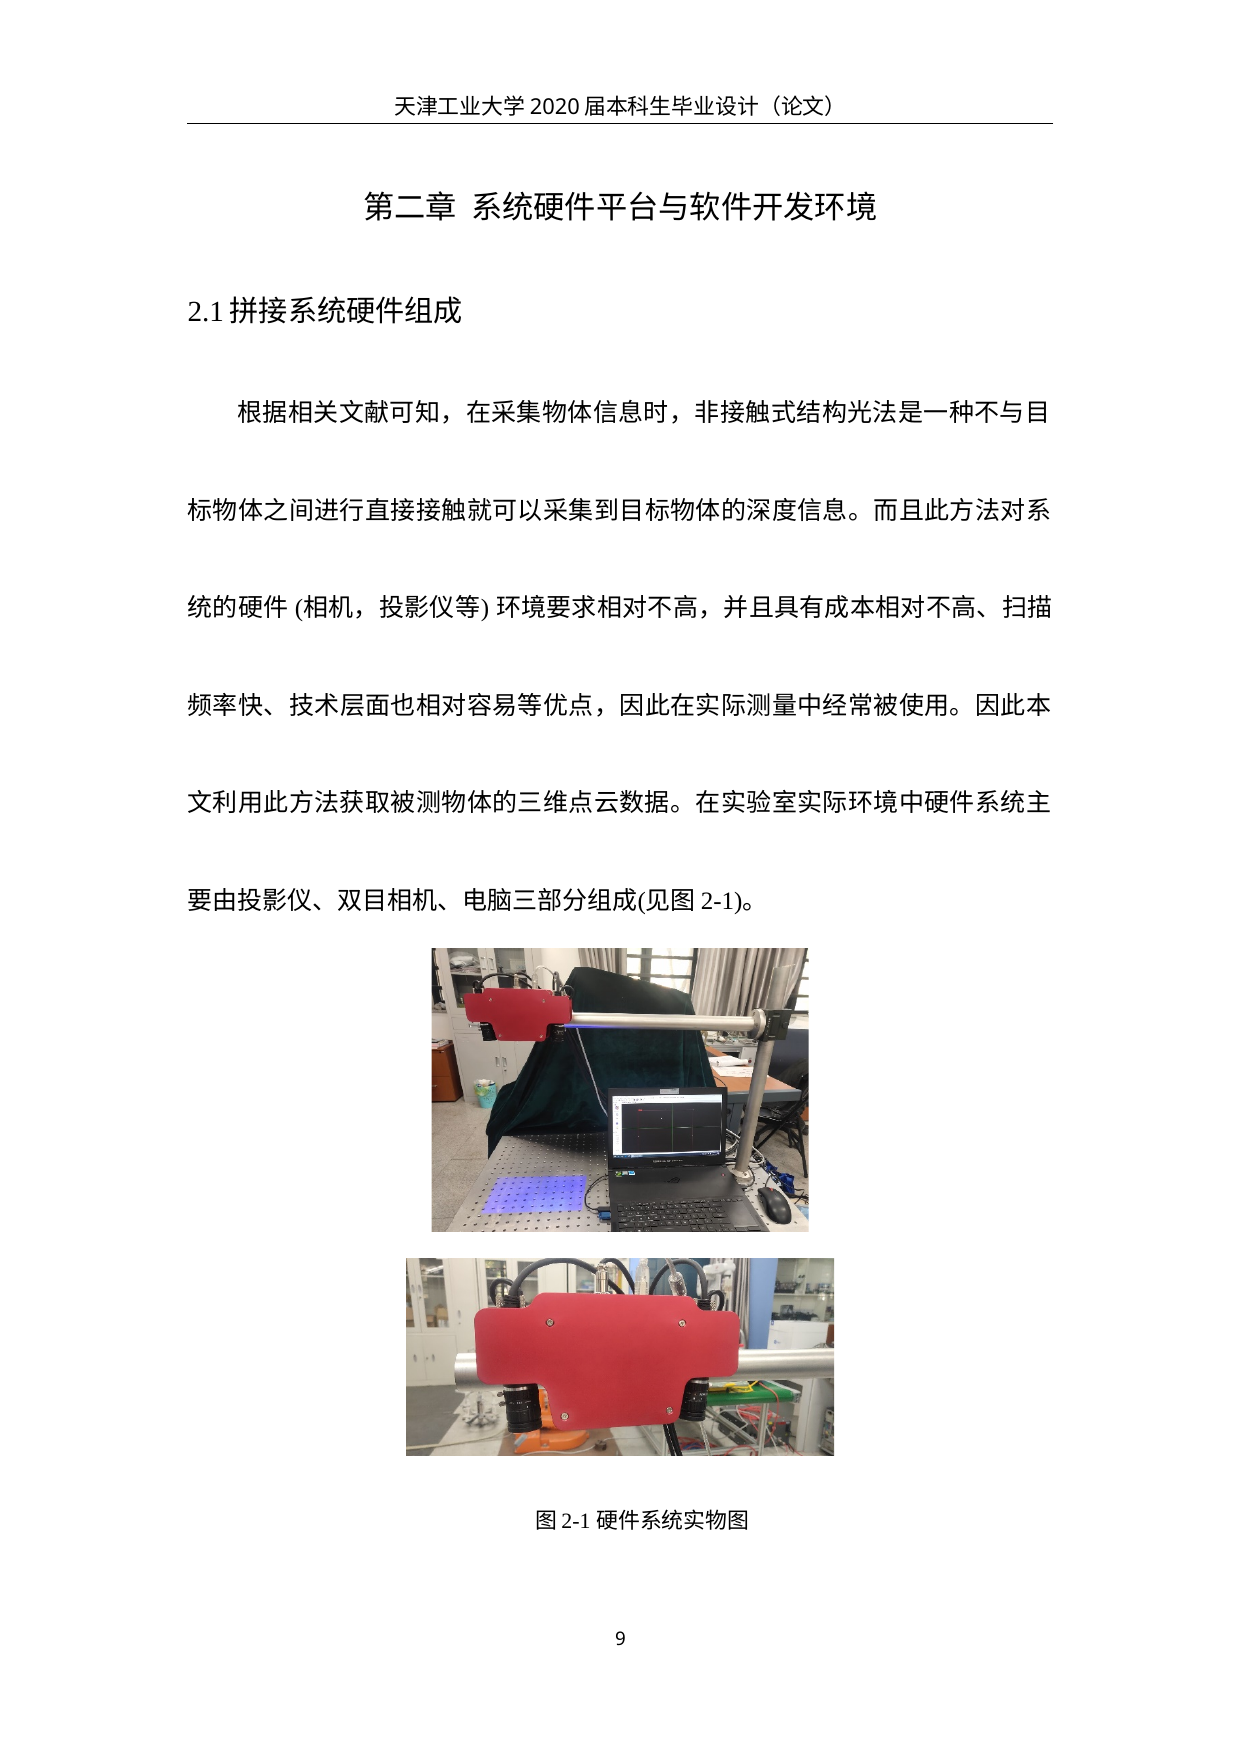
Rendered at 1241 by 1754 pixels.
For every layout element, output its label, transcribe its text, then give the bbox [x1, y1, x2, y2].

picture [431, 948, 809, 1232]
picture [406, 1258, 835, 1456]
text 根据相关文献可知，在采集物体信息时，非接触式结构光法是一种不与目标物体之间进行直接接触就可以采集到目标物体的深度信息。而且此方法对系统的硬件 (相机，投影仪等) 环境要求相对不高，并且具有成本相对不高、扫描频率快、技术层面也相对容易等优点，因此在实际测量中经常被使用。因此本文利用此方法获取被测物体的三维点云数据。在实验室实际环境中硬件系统主要由投影仪、双目相机、电脑三部分组成(见图2-1)。 [187, 378, 1053, 931]
subtitle 第二章 系统硬件平台与软件开发环境 [187, 172, 1053, 237]
subtitle 2.1拼接系统硬件组成 [187, 276, 1053, 341]
text 图2-1 硬件系统实物图 [187, 1503, 1053, 1535]
